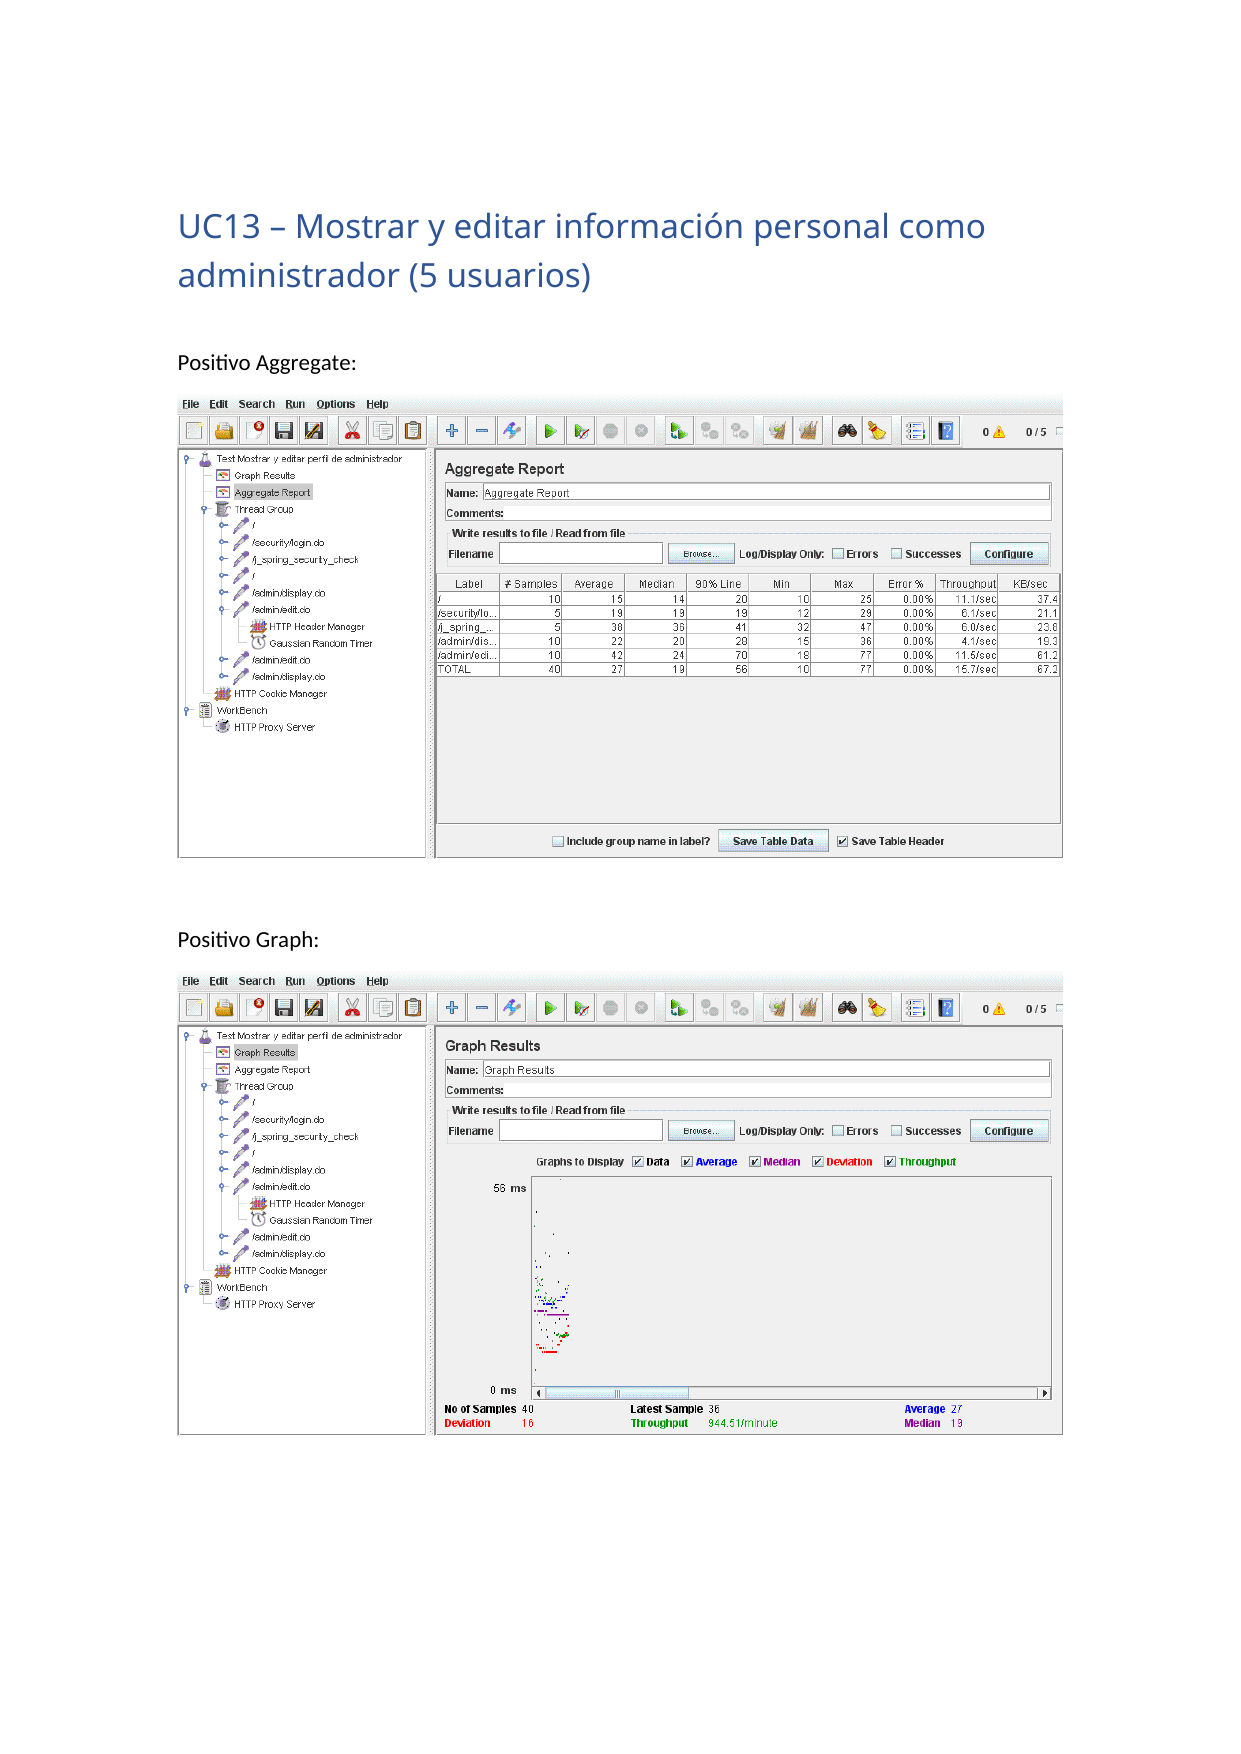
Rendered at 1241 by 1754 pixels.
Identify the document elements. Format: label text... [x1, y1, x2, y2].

text Positivo Aggregate: [177, 348, 1063, 376]
picture [177, 971, 1063, 1436]
subtitle UC13 – Mostrar y editar información personal como administrador (5 usuarios) [177, 203, 1063, 297]
picture [177, 394, 1063, 859]
text Positivo Graph: [177, 925, 1063, 953]
